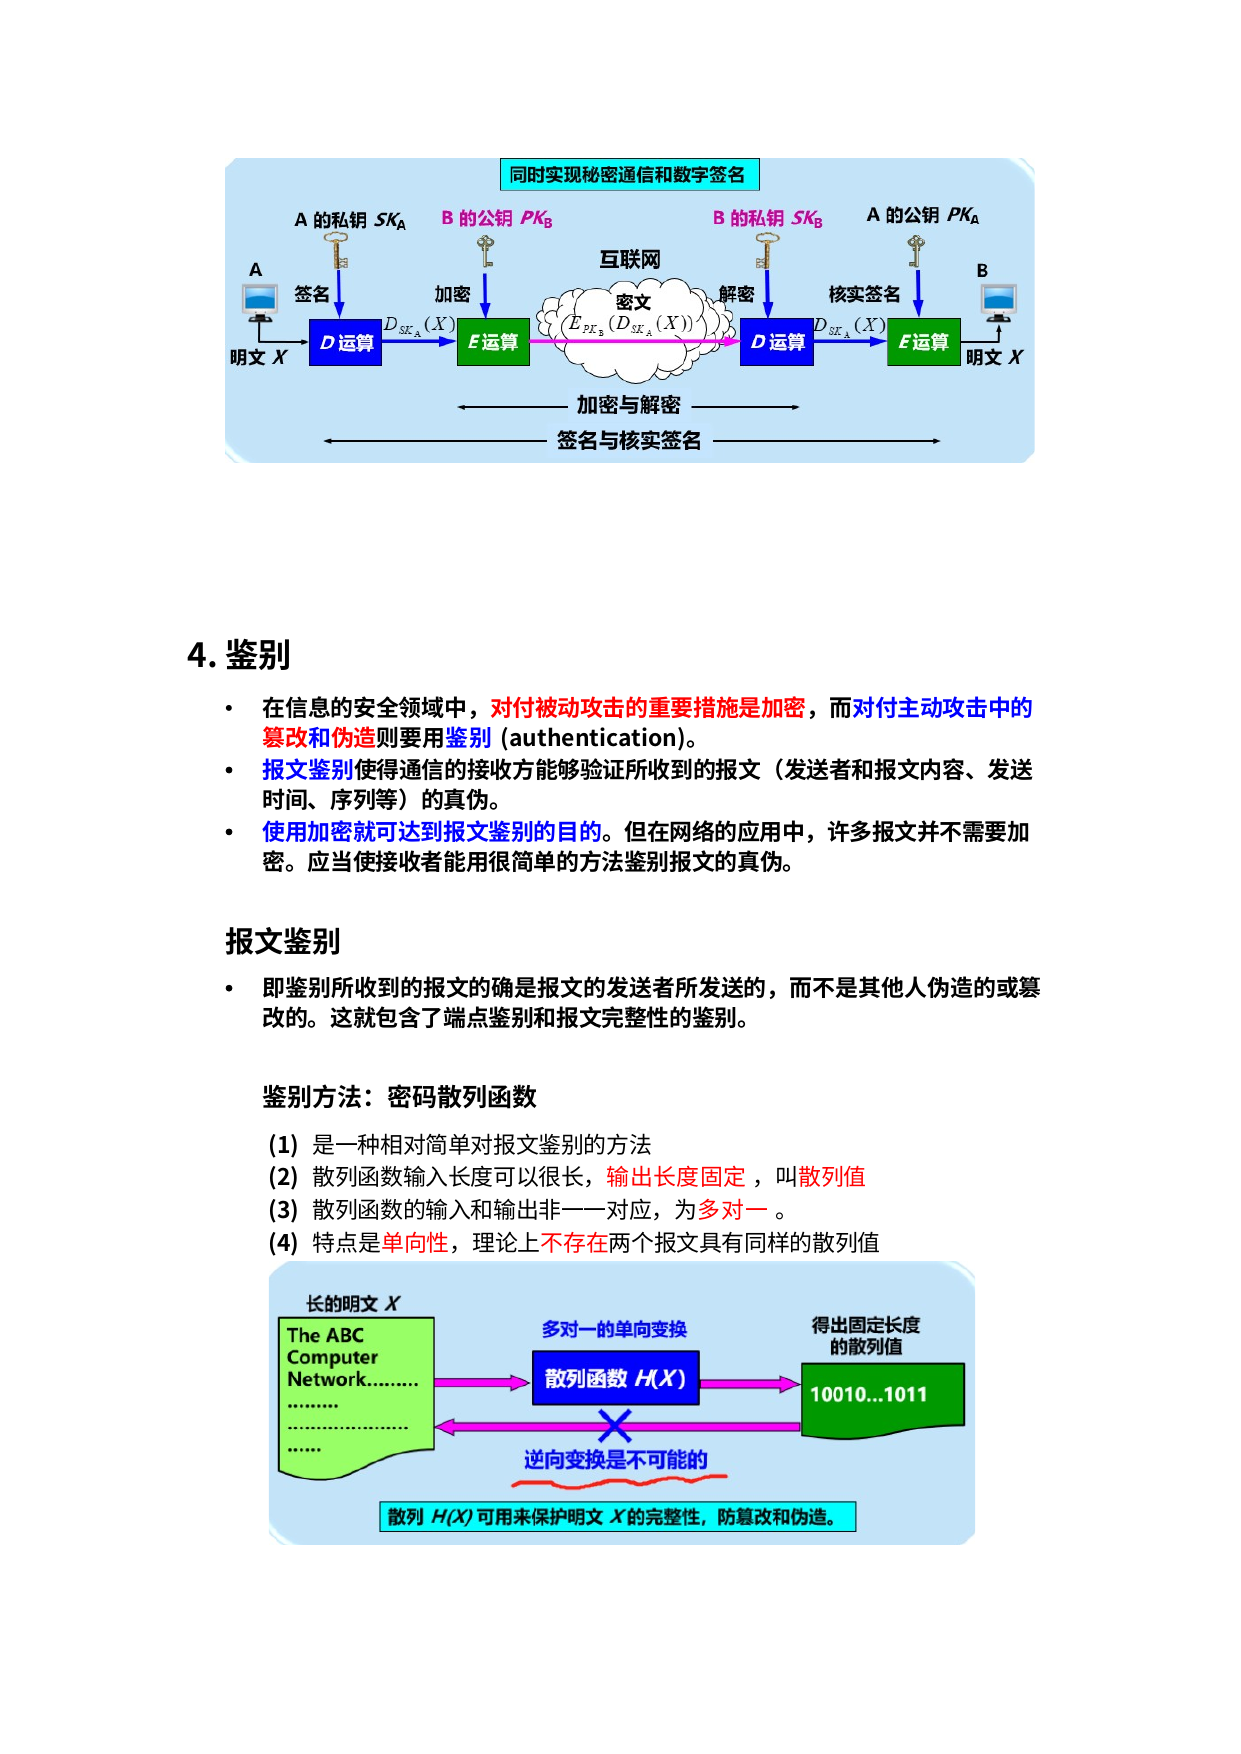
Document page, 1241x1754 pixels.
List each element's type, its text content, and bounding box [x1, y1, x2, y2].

list 特点是单向性，理论上不存在两个报文具有同样的散列值 [269, 1225, 1240, 1258]
text 鉴别方法：密码散列函数 [262, 1077, 1240, 1114]
list 使用加密就可达到报文鉴别的目的。但在网络的应用中，许多报文并不需要加密。应当使接收者能用很简单的方法鉴别报文的真伪。 [225, 815, 1042, 877]
list 散列函数的输入和输出非一一对应，为多对一 。 [269, 1192, 1240, 1225]
list 即鉴别所收到的报文的确是报文的发送者所发送的，而不是其他人伪造的或篡改的。这就包含了端点鉴别和报文完整性的鉴别。 [225, 972, 1053, 1033]
list 是一种相对简单对报文鉴别的方法 [269, 1126, 1240, 1160]
picture [268, 1261, 976, 1545]
subtitle 在信息的安全领域中，对付被动攻击的重要措施是加密，而对付主动攻击中的篡改和伪造则要用鉴别 (authentication)。 [225, 692, 1042, 753]
list 散列函数输入长度可以很长，输出长度固定 ，叫散列值 [269, 1160, 1240, 1192]
text 报文鉴别 [225, 918, 1240, 961]
list 鉴别 [187, 629, 1240, 677]
list 报文鉴别使得通信的接收方能够验证所收到的报文（发送者和报文内容、发送时间、序列等）的真伪。 [225, 753, 1042, 815]
picture [225, 158, 1035, 463]
